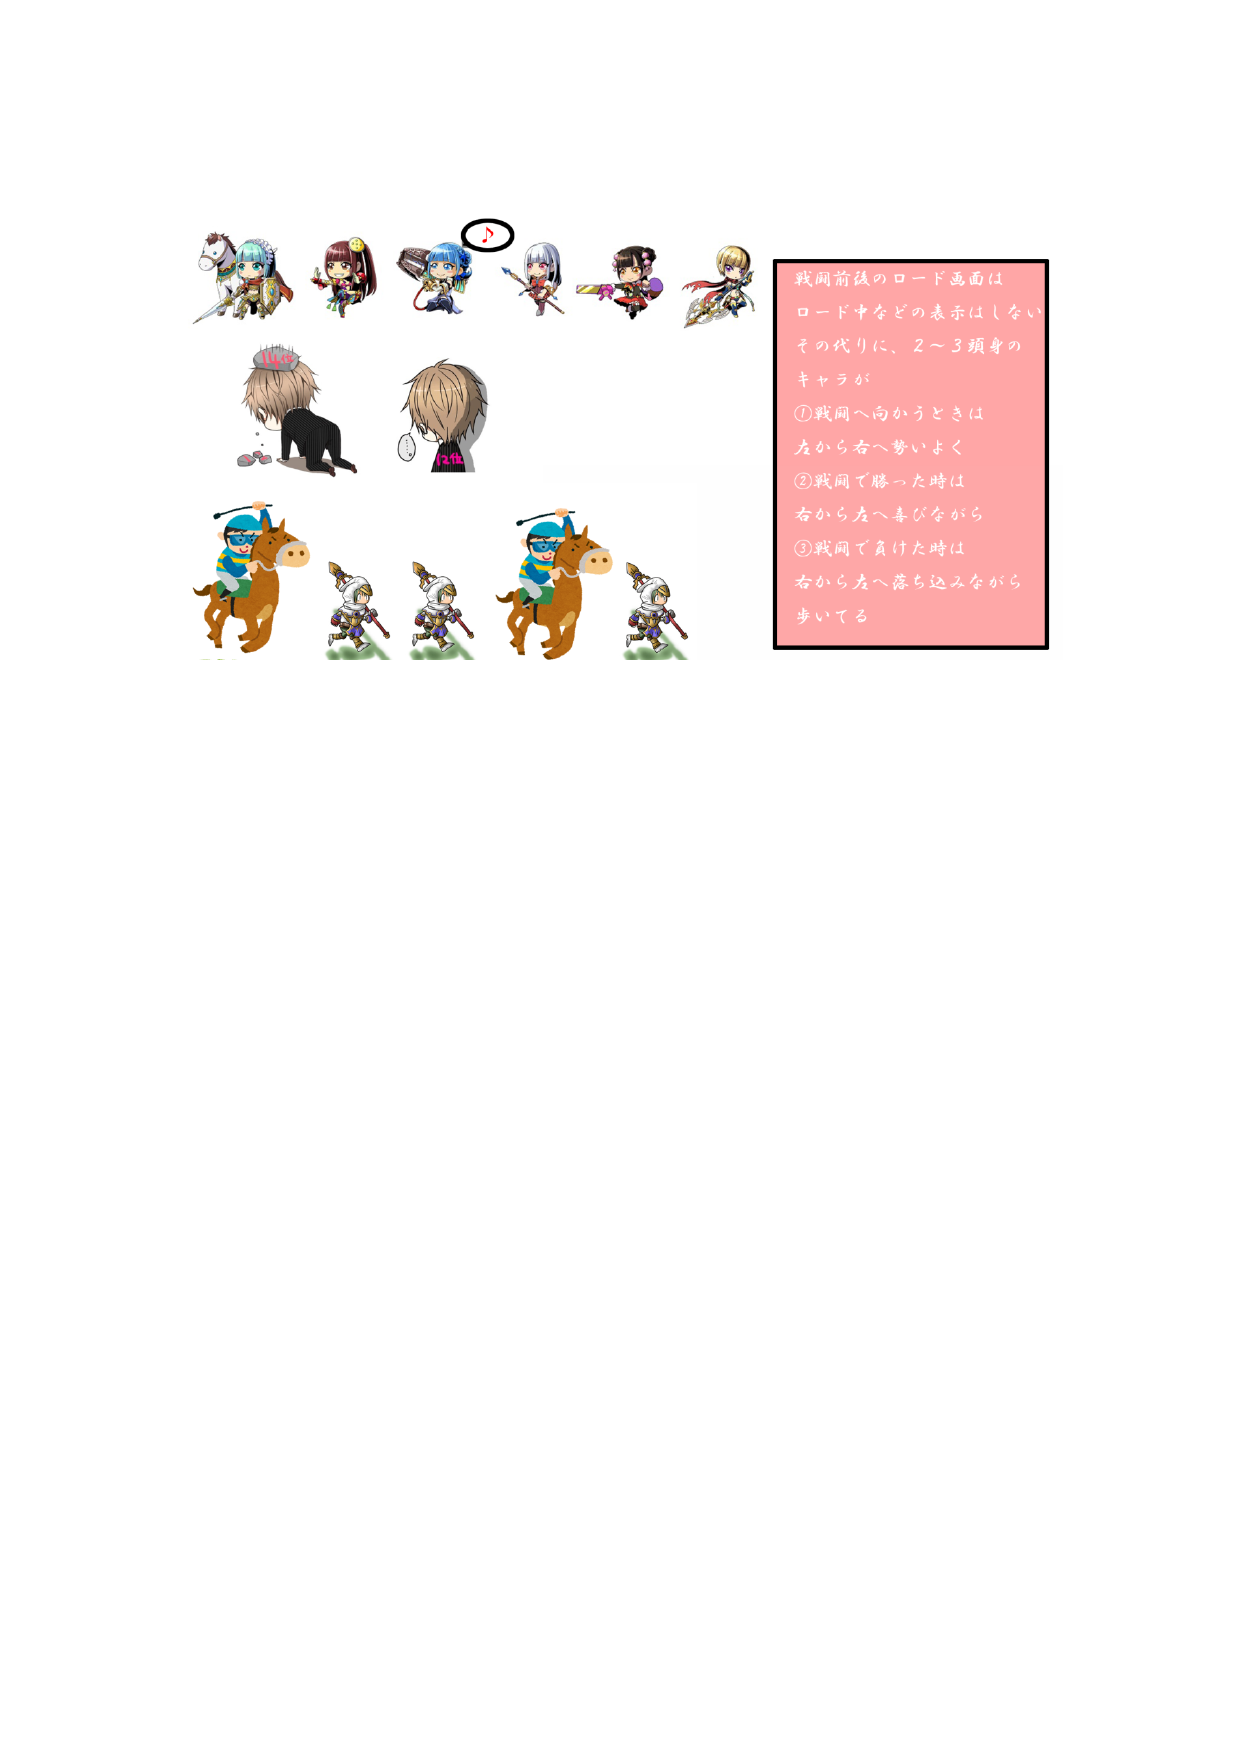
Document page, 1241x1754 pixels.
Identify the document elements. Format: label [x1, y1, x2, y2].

picture [177, 216, 1063, 660]
